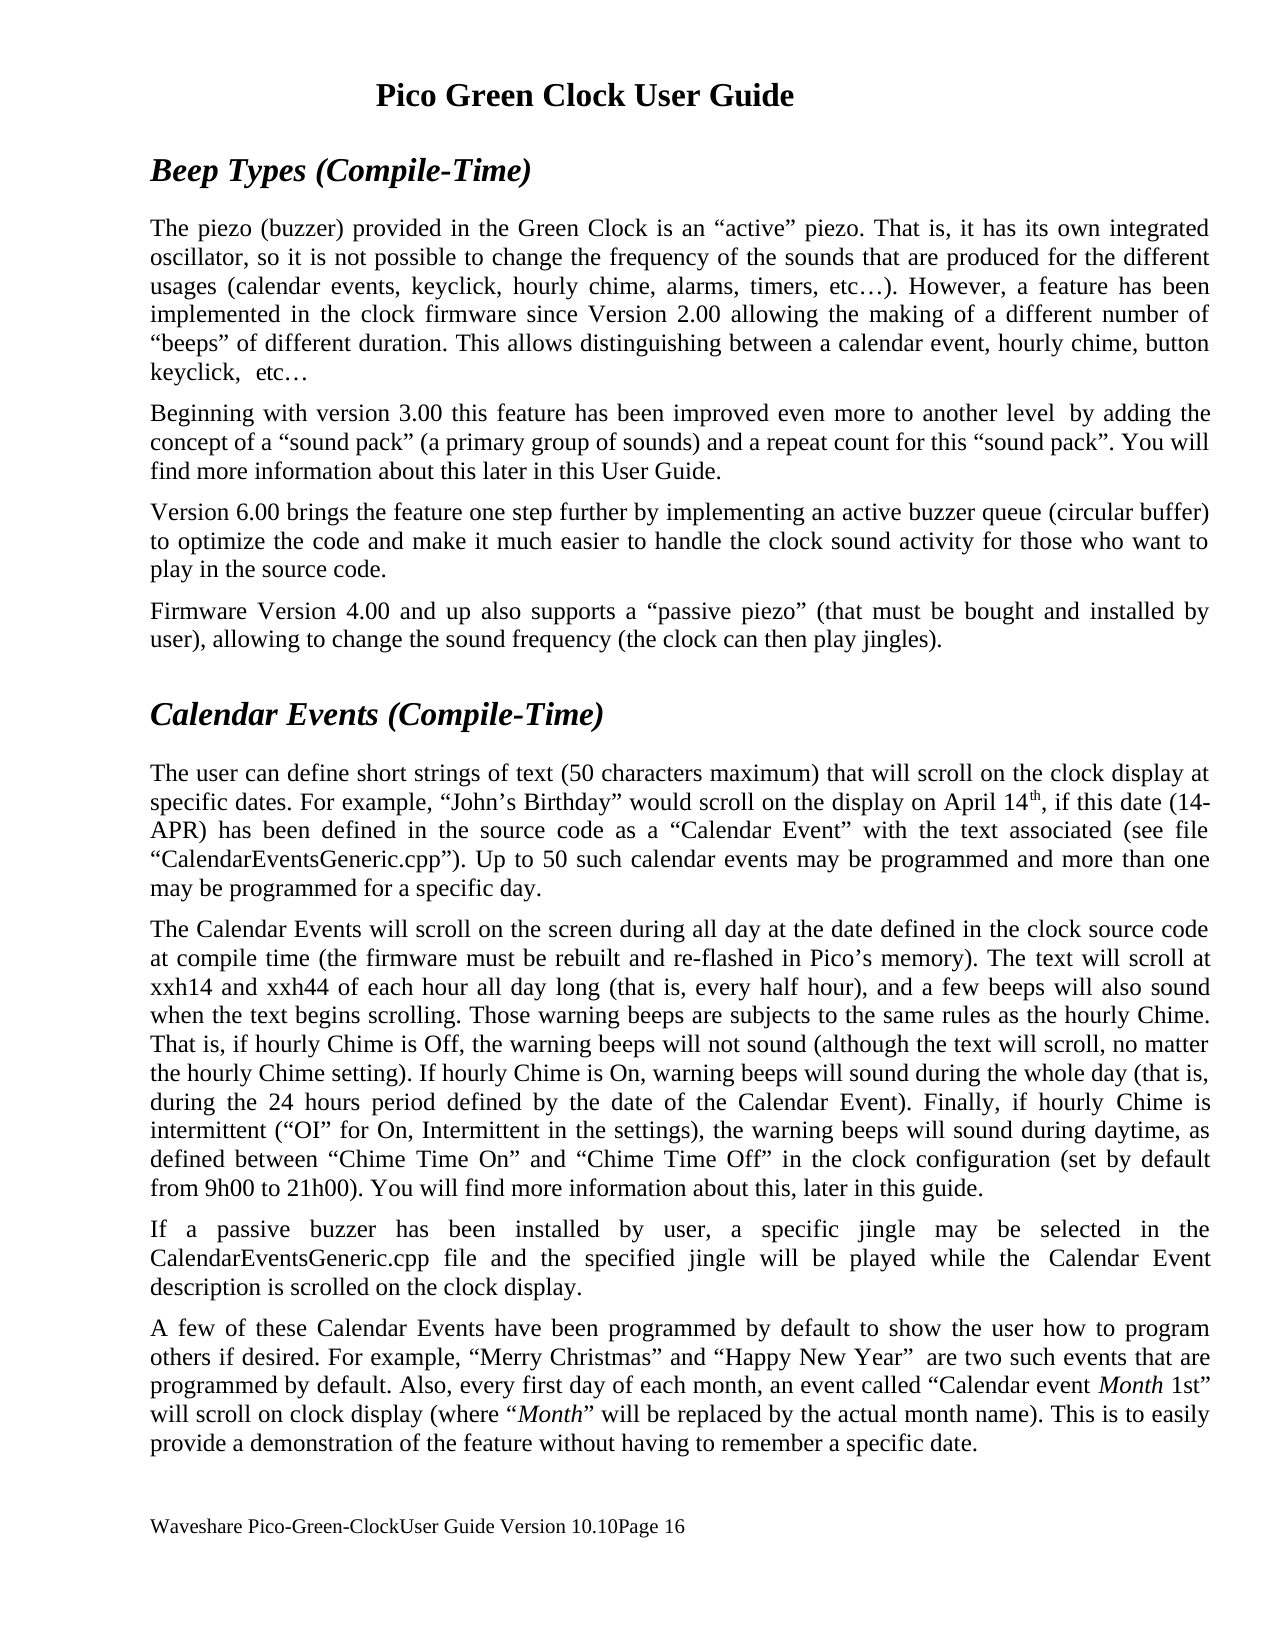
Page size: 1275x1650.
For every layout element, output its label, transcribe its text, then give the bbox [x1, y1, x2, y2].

text If a passive buzzer has been installed by user, a specific jingle may be selected in the CalendarEventsGeneric.cpp file and the specified jingle will be played while the Calendar Event description is scrolled on the clock display. [150, 1214, 1211, 1300]
text The Calendar Events will scroll on the screen during all day at the date defined in the clock source code at compile time (the firmware must be rebuilt and re-flashed in Pico’s memory). The text will scroll at xxh14 and xxh44 of each hour all day long (that is, every half hour), and a few beeps will also sound when the text begins scrolling. Those warning beeps are subjects to the same rules as the hourly Chime. That is, if hourly Chime is Off, the warning beeps will not sound (although the text will scroll, no matter the hourly Chime setting). If hourly Chime is On, warning beeps will sound during the whole day (that is, during the 24 hours period defined by the date of the Calendar Event). Finally, if hourly Chime is intermittent (“OI” for On, Intermittent in the settings), the warning beeps will sound during daytime, as defined between “Chime Time On” and “Chime Time Off” in the clock configuration (set by default from 9h00 to 21h00). You will find more information about this, later in this guide. [150, 914, 1211, 1202]
text A few of these Calendar Events have been programmed by default to show the user how to program others if desired. For example, “Merry Christmas” and “Happy New Year” are two such events that are programmed by default. Also, every first day of each month, an event called “Calendar event Month 1st” will scroll on clock display (where “Month” will be replaced by the actual month name). This is to easily provide a demonstration of the feature without having to remember a specific date. [150, 1313, 1211, 1457]
text Beginning with version 3.00 this feature has been improved even more to another level by adding the concept of a “sound pack” (a primary group of sounds) and a repeat count for this “sound pack”. You will find more information about this later in this User Guide. [150, 398, 1211, 484]
text Version 6.00 brings the feature one step further by implementing an active buzzer queue (circular buffer) to optimize the code and make it much easier to handle the clock sound activity for those who want to play in the source code. [150, 497, 1211, 583]
text Firmware Version 4.00 and up also supports a “passive piezo” (that must be bought and installed by user), allowing to change the sound frequency (the clock can then play jingles). [150, 596, 1211, 653]
text The user can define short strings of text (50 characters maximum) that will scroll on the clock display at specific dates. For example, “John’s Birthday” would scroll on the display on April 14th, if this date (14-APR) has been defined in the source code as a “Calendar Event” with the text associated (see file “CalendarEventsGeneric.cpp”). Up to 50 such calendar events may be programmed and more than one may be programmed for a specific day. [150, 758, 1211, 902]
subtitle Beep Types (Compile-Time) [150, 150, 1211, 188]
subtitle Calendar Events (Compile-Time) [150, 694, 1211, 733]
text The piezo (buzzer) provided in the Green Clock is an “active” piezo. That is, it has its own integrated oscillator, so it is not possible to change the frequency of the sounds that are produced for the different usages (calendar events, keyclick, hourly chime, alarms, timers, etc…). However, a feature has been implemented in the clock firmware since Version 2.00 allowing the making of a different number of “beeps” of different duration. This allows distinguishing between a calendar event, hourly chime, button keyclick, etc… [150, 213, 1211, 386]
